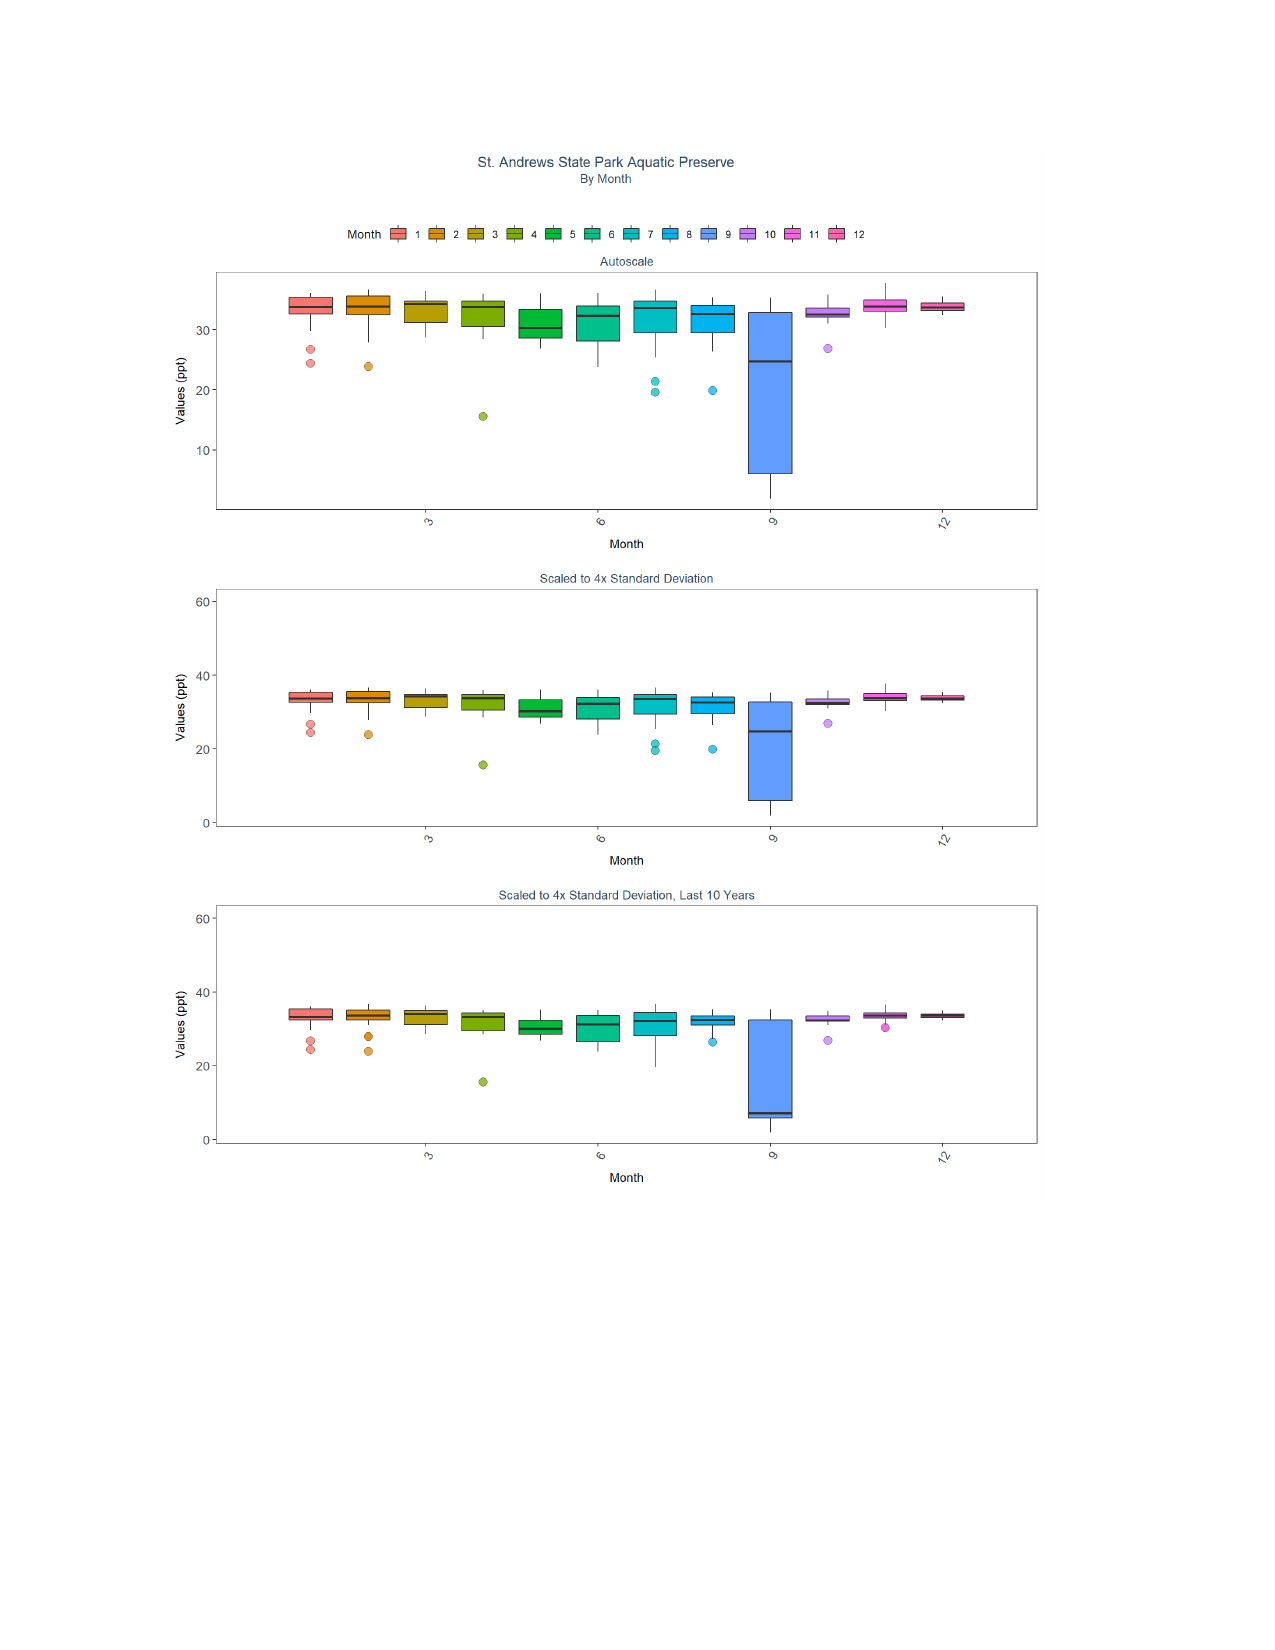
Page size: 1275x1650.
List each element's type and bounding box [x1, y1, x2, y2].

picture [168, 150, 1044, 1200]
